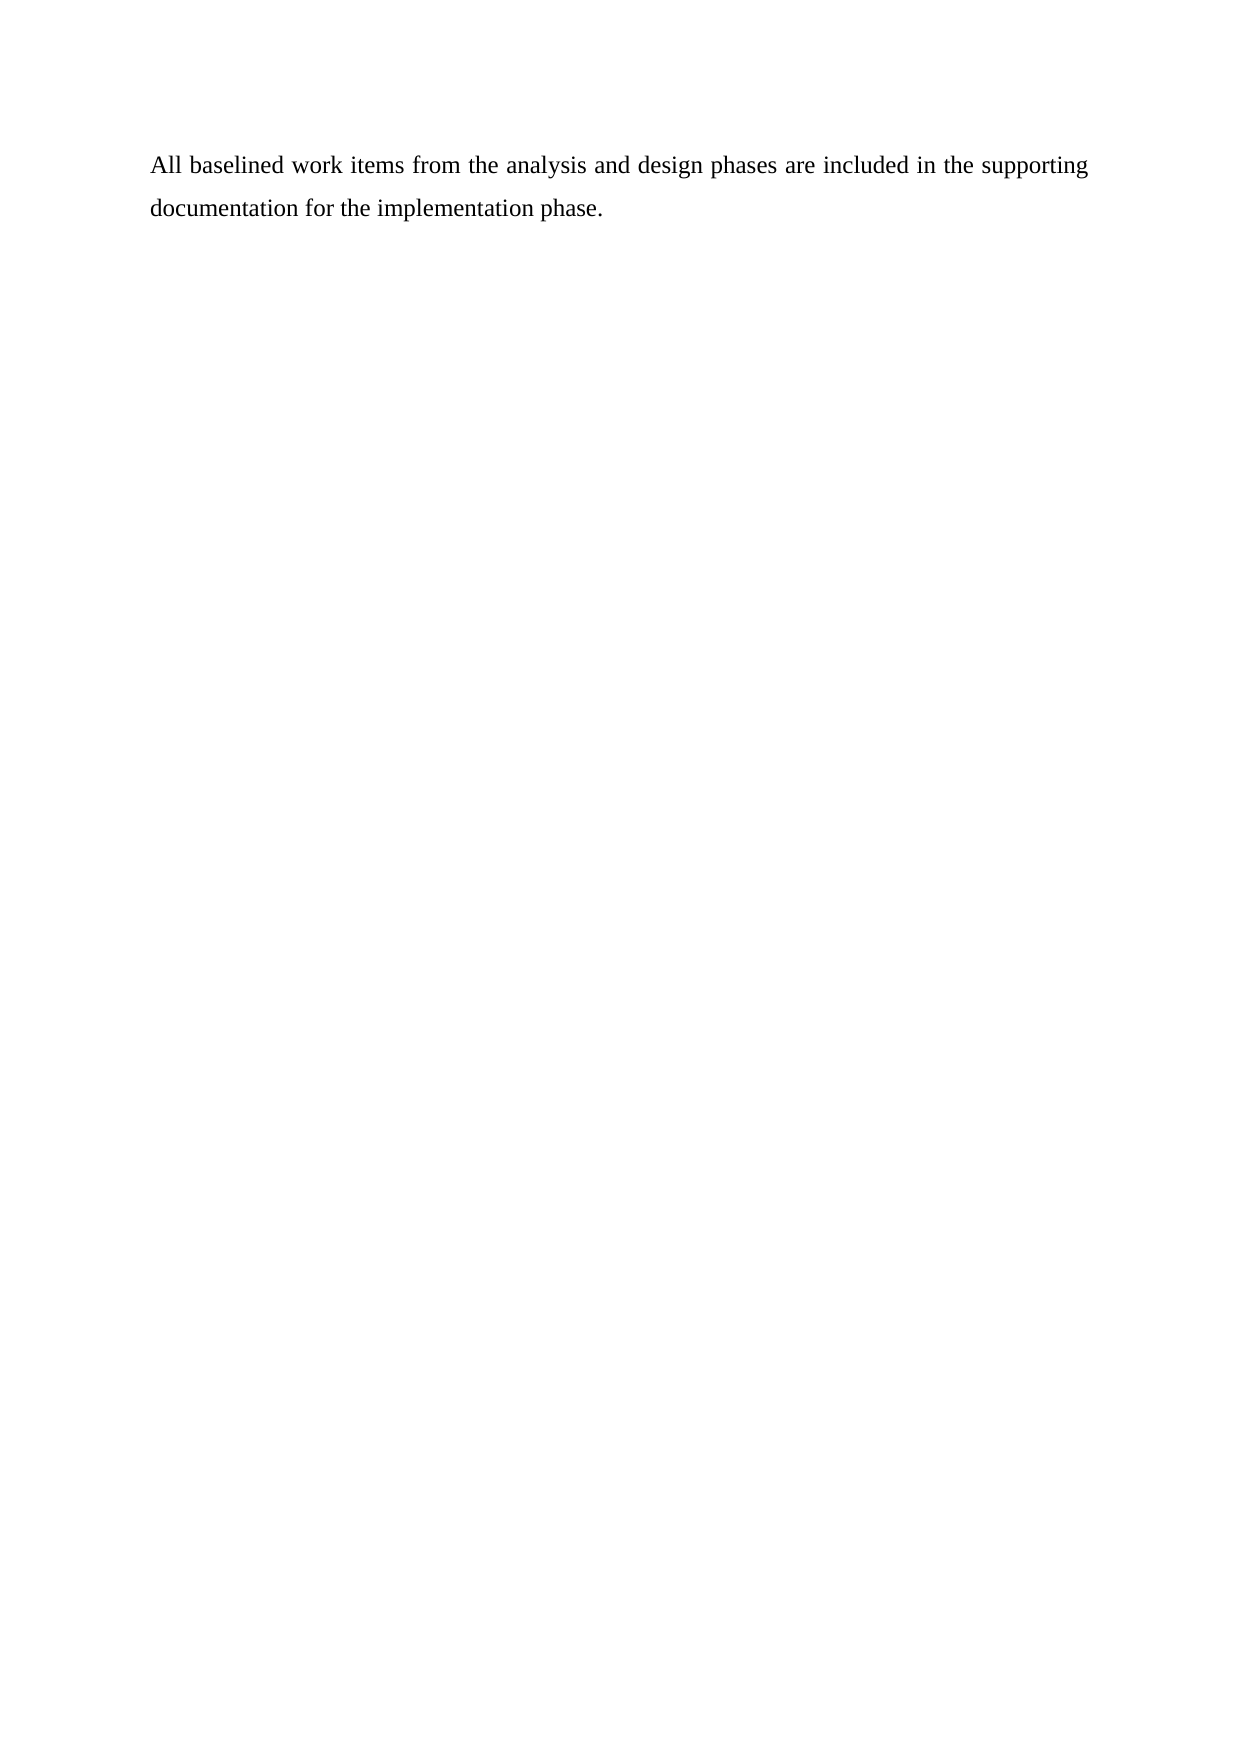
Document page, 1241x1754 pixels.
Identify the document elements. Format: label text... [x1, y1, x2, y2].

text All baselined work items from the analysis and design phases are included in the supporting documentation for the implementation phase. [150, 150, 1090, 222]
